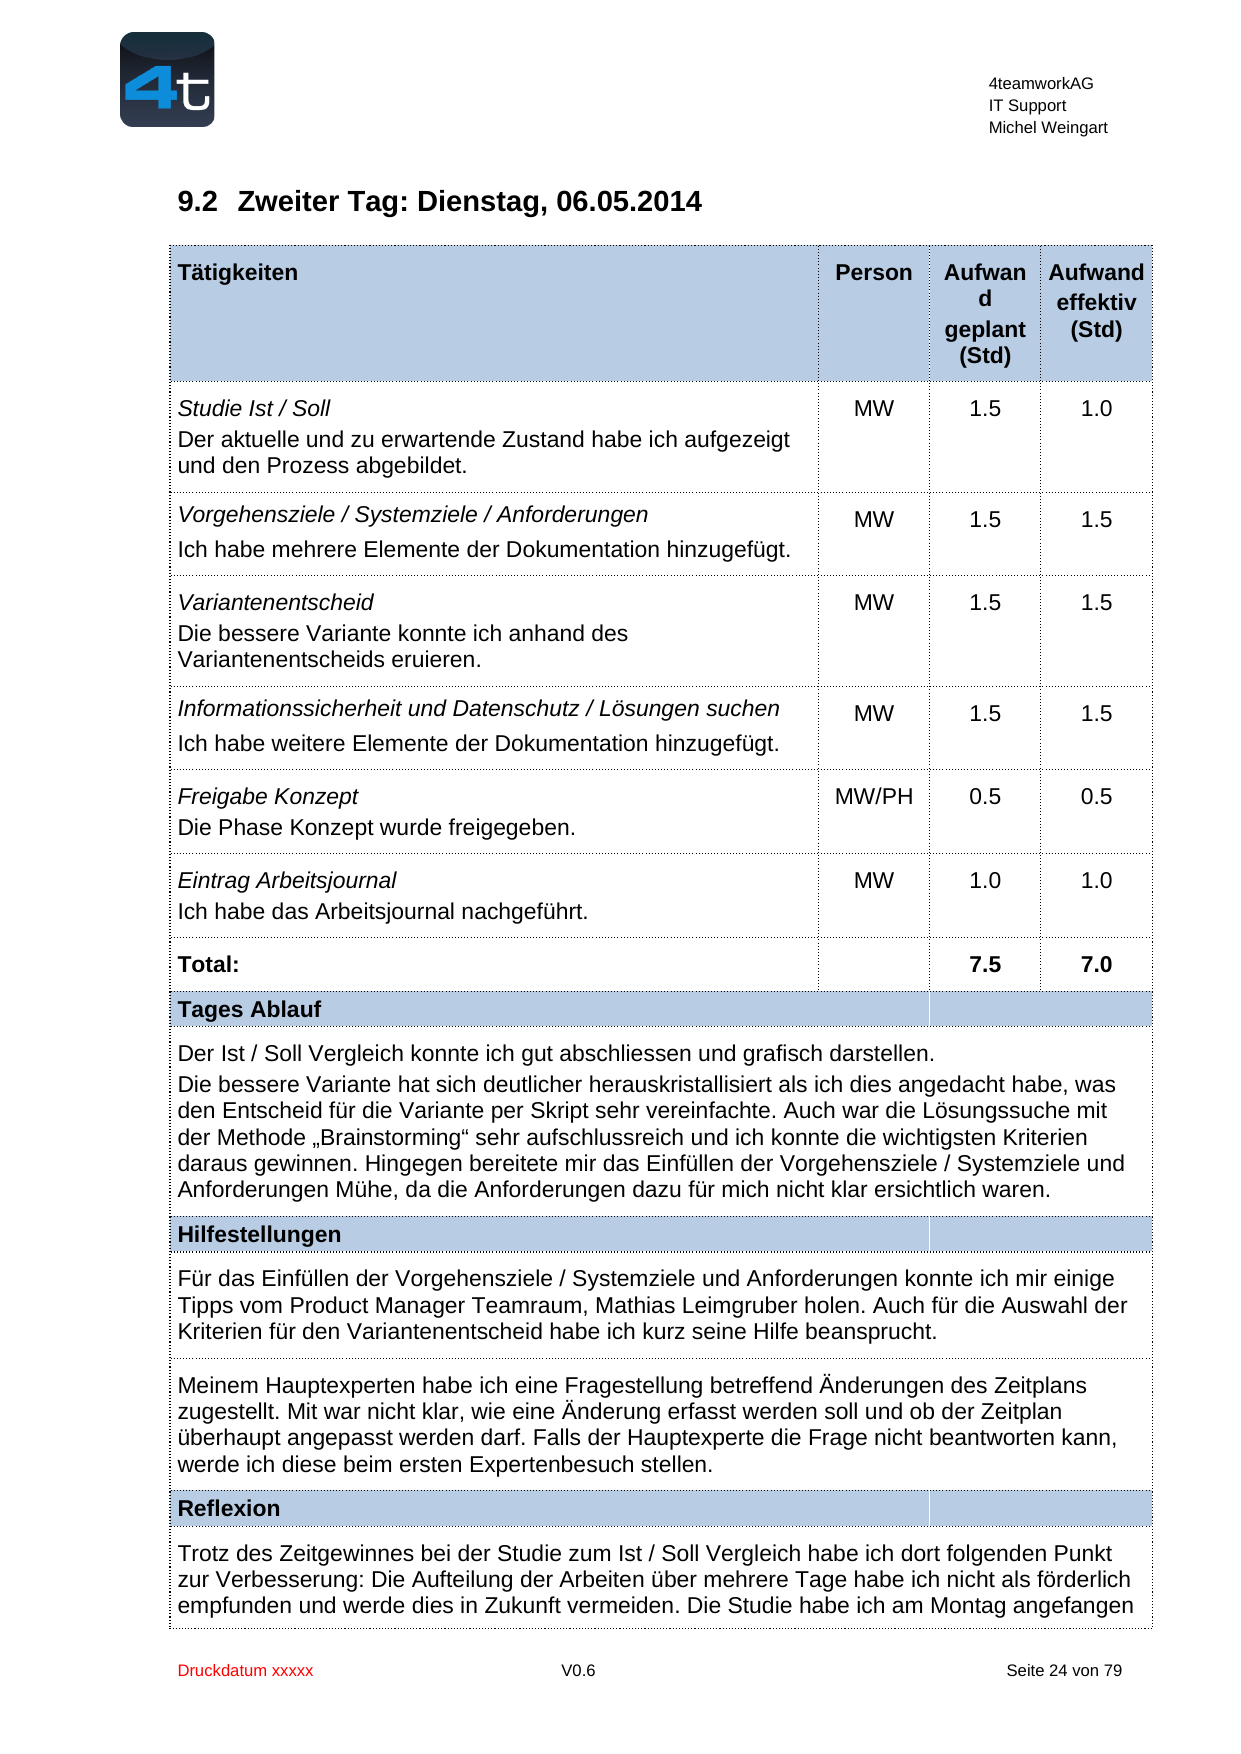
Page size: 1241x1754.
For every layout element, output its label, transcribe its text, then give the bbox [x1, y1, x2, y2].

table_cell 0.5 [1041, 769, 1152, 853]
table_cell [930, 1490, 1041, 1526]
table_cell Der Ist / Soll Vergleich konnte ich gut abschliessen und grafisch darstellen. Die bessere Variante hat sich deutlicher herauskristallisiert als ich dies angedacht habe, was den Entscheid für die Variante per Skript sehr vereinfachte. Auch war die Lösungssuche mit der Methode „Brainstorming“ sehr aufschlussreich und ich konnte die wichtigsten Kriterien daraus gewinnen. Hingegen bereitete mir das Einfüllen der Vorgehensziele / Systemziele und Anforderungen Mühe, da die Anforderungen dazu für mich nicht klar ersichtlich waren. [170, 1026, 1152, 1216]
table_cell Für das Einfüllen der Vorgehensziele / Systemziele und Anforderungen konnte ich mir einige Tipps vom Product Manager Teamraum, Mathias Leimgruber holen. Auch für die Auswahl der Kriterien für den Variantenentscheid habe ich kurz seine Hilfe beansprucht. [170, 1251, 1152, 1357]
table_cell 1.5 [930, 575, 1041, 686]
table_header Aufwand effektiv (Std) [1041, 245, 1152, 381]
table_cell [930, 991, 1041, 1026]
table_cell Informationssicherheit und Datenschutz / Lösungen suchen Ich habe weitere Elemente der Dokumentation hinzugefügt. [170, 686, 818, 769]
table_header Person [818, 245, 929, 381]
table_cell [1041, 991, 1152, 1026]
table_cell [1041, 1490, 1152, 1526]
table_cell 1.5 [930, 381, 1041, 492]
table_cell MW [818, 492, 929, 575]
table_cell 1.0 [930, 853, 1041, 937]
table_cell 1.5 [1041, 575, 1152, 686]
table_header Tätigkeiten [170, 245, 818, 381]
table_cell 1.5 [930, 686, 1041, 769]
subtitle Zweiter Tag: Dienstag, 06.05.2014 [177, 184, 1122, 217]
table_cell MW [818, 853, 929, 937]
table_cell [818, 1216, 929, 1251]
table_cell 1.5 [1041, 686, 1152, 769]
picture [120, 32, 215, 127]
table_cell Reflexion [170, 1490, 818, 1526]
table_cell MW [818, 381, 929, 492]
table_cell Hilfestellungen [170, 1216, 818, 1251]
table_cell 7.0 [1041, 937, 1152, 991]
table_cell Total: [170, 937, 818, 991]
table_cell MW [818, 575, 929, 686]
table_cell 1.5 [1041, 492, 1152, 575]
table_cell MW [818, 686, 929, 769]
table_cell Vorgehensziele / Systemziele / Anforderungen Ich habe mehrere Elemente der Dokumentation hinzugefügt. [170, 492, 818, 575]
table_cell Eintrag Arbeitsjournal Ich habe das Arbeitsjournal nachgeführt. [170, 853, 818, 937]
table_header Aufwand geplant (Std) [930, 245, 1041, 381]
table_cell Studie Ist / Soll Der aktuelle und zu erwartende Zustand habe ich aufgezeigt und den Prozess abgebildet. [170, 381, 818, 492]
table_cell 0.5 [930, 769, 1041, 853]
table_cell [818, 991, 929, 1026]
table_cell Tages Ablauf [170, 991, 818, 1026]
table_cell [170, 1526, 1152, 1628]
table_cell 7.5 [930, 937, 1041, 991]
table_cell Meinem Hauptexperten habe ich eine Fragestellung betreffend Änderungen des Zeitplans zugestellt. Mit war nicht klar, wie eine Änderung erfasst werden soll und ob der Zeitplan überhaupt angepasst werden darf. Falls der Hauptexperte die Frage nicht beantworten kann, werde ich diese beim ersten Expertenbesuch stellen. [170, 1358, 1152, 1490]
table_cell 1.0 [1041, 853, 1152, 937]
table_cell MW/PH [818, 769, 929, 853]
table_cell Variantenentscheid Die bessere Variante konnte ich anhand des Variantenentscheids eruieren. [170, 575, 818, 686]
table_cell Freigabe Konzept Die Phase Konzept wurde freigegeben. [170, 769, 818, 853]
table_cell 1.5 [930, 492, 1041, 575]
table_cell [818, 1490, 929, 1526]
table_cell 1.0 [1041, 381, 1152, 492]
table_cell [1041, 1216, 1152, 1251]
table_cell [818, 937, 929, 991]
table_cell [930, 1216, 1041, 1251]
